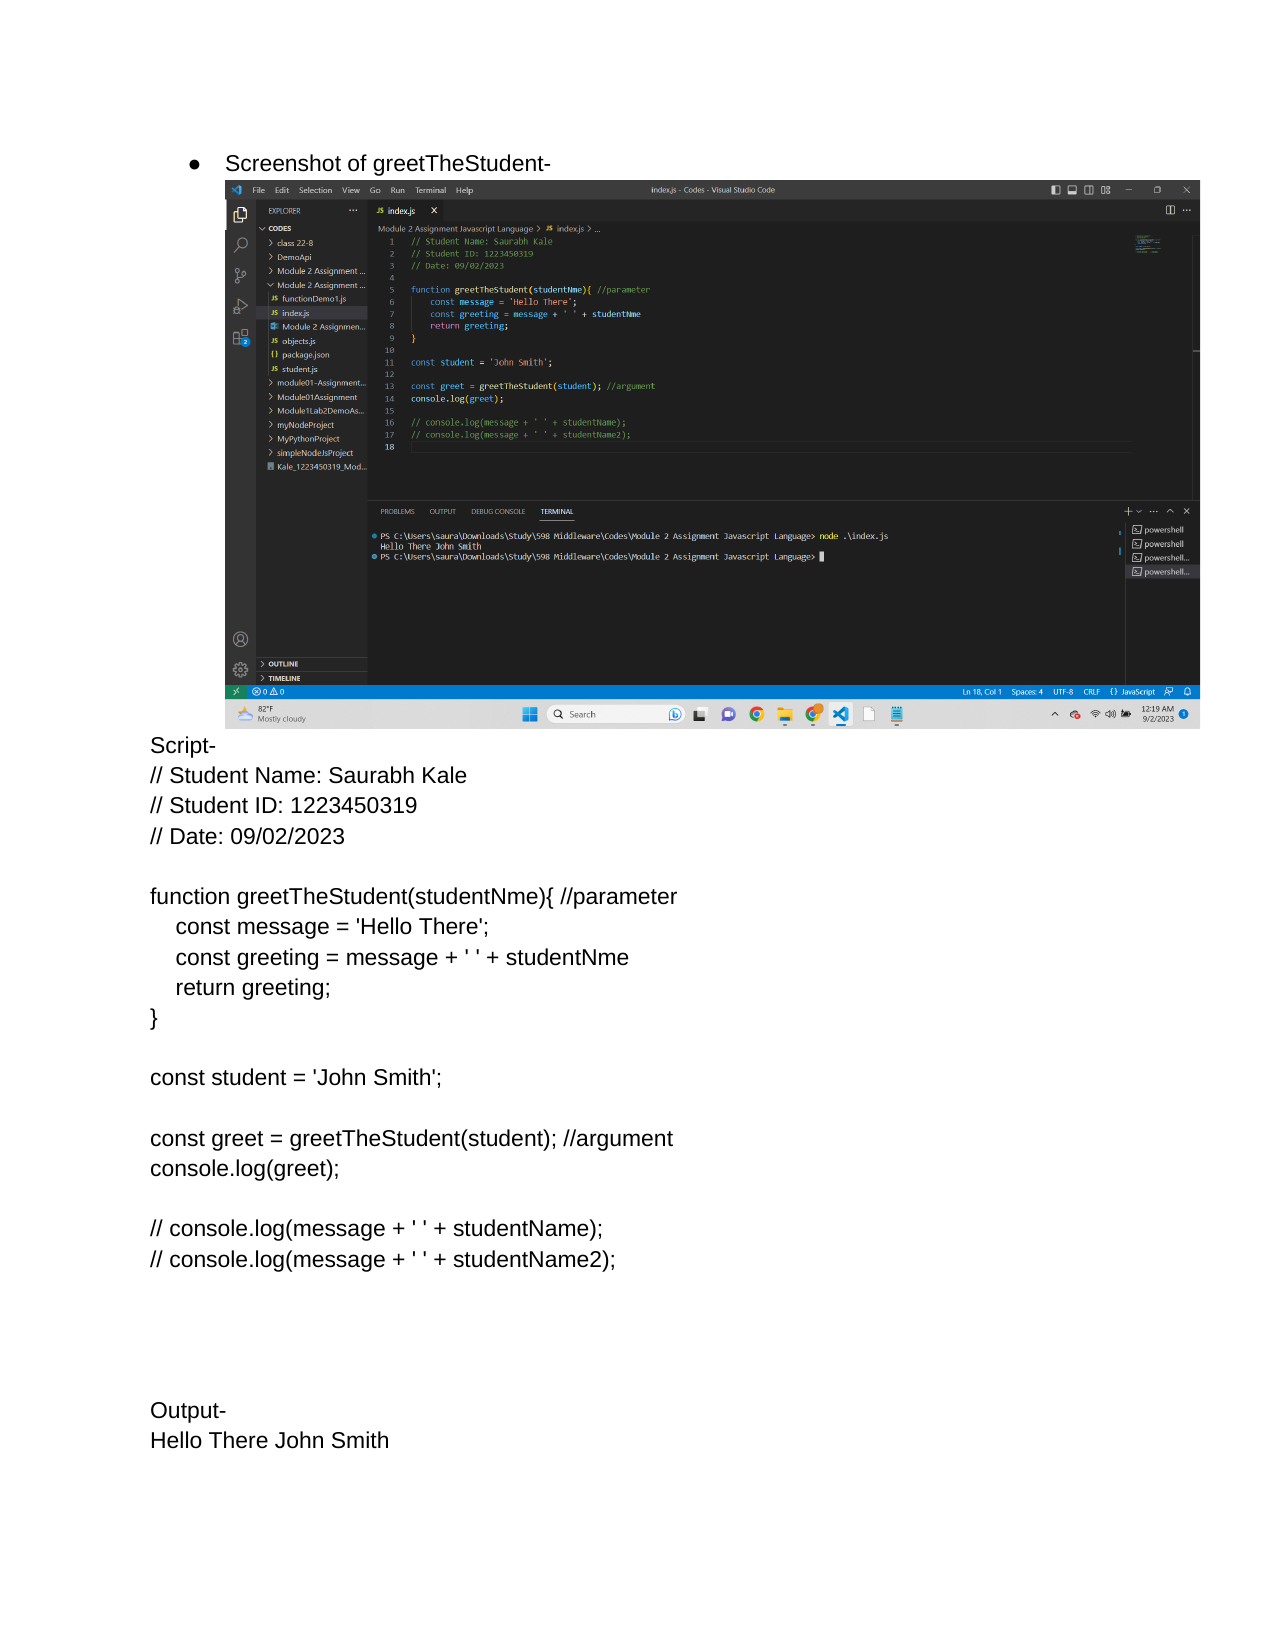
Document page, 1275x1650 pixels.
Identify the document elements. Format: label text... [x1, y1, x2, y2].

text } [150, 1004, 1125, 1030]
text const student = 'John Smith'; [150, 1064, 1125, 1091]
text function greetTheStudent(studentNme){ //parameter [150, 883, 1125, 909]
text Script- // Student Name: Saurabh Kale [150, 732, 1125, 788]
text // console.log(message + ' ' + studentName); [150, 1215, 1125, 1242]
text Output- Hello There John Smith [150, 1397, 1125, 1453]
text const greet = greetTheStudent(student); //argument [150, 1125, 1125, 1151]
picture [225, 180, 1200, 729]
text const message = 'Hello There'; [150, 913, 1125, 939]
text // console.log(message + ' ' + studentName2); [150, 1246, 1125, 1272]
text console.log(greet); [150, 1155, 1125, 1181]
text // Student ID: 1223450319 [150, 792, 1125, 819]
text // Date: 09/02/2023 [150, 823, 1125, 849]
text return greeting; [150, 974, 1125, 1000]
text const greeting = message + ' ' + studentNme [150, 943, 1125, 970]
